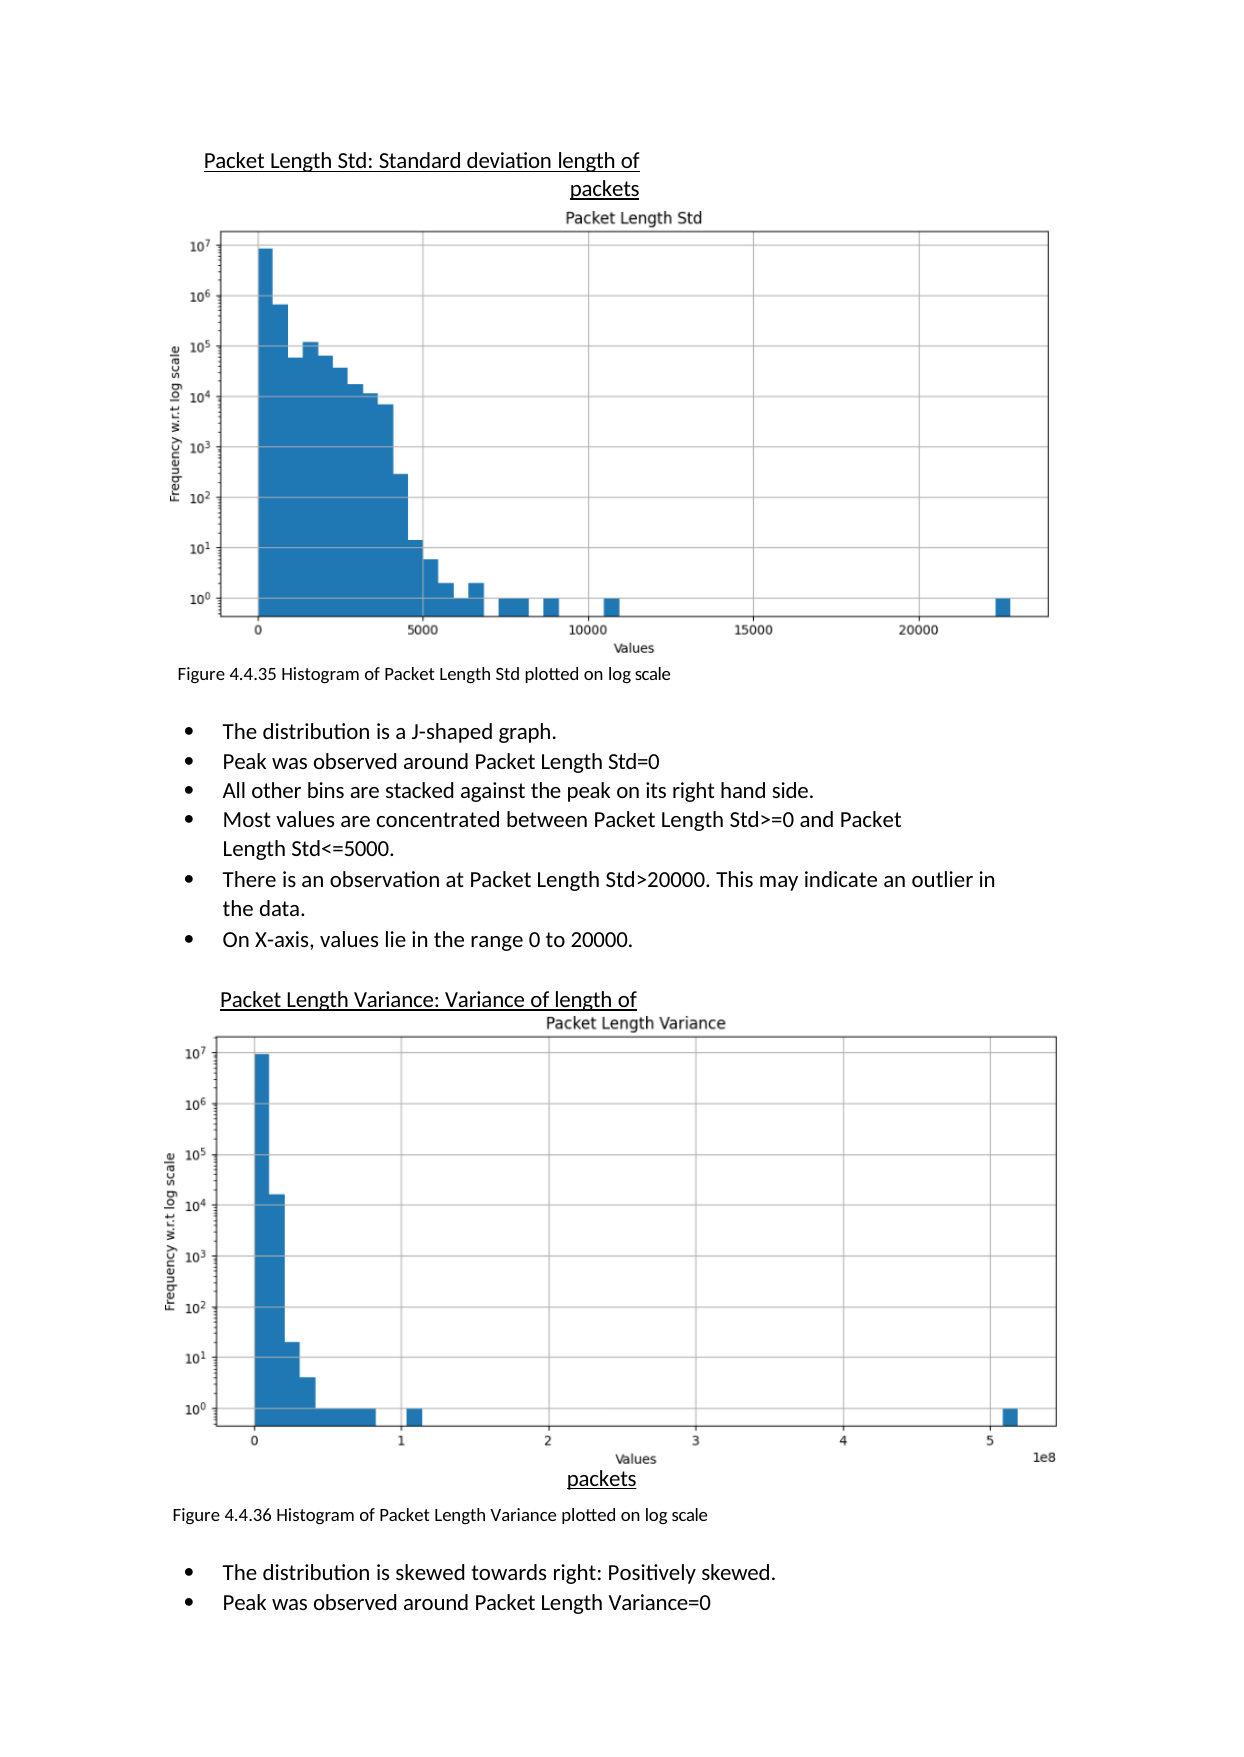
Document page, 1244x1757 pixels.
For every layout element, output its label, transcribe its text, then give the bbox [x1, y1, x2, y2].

picture [637, 1015, 1058, 1464]
list Peak was observed around Packet Length Std=0 [185, 747, 1170, 775]
text Packet Length Variance: Variance of length of packets [185, 985, 637, 1492]
list On X-axis, values lie in the range 0 to 20000. [185, 925, 1170, 953]
text Figure 4.4.36 Histogram of Packet Length Variance plotted on log scale [172, 1503, 1170, 1526]
list There is an observation at Packet Length Std>20000. This may indicate an outlier in the data. [185, 865, 1023, 922]
list Peak was observed around Packet Length Variance=0 [185, 1588, 1170, 1616]
list All other bins are stacked against the peak on its right hand side. [185, 776, 1170, 804]
list The distribution is skewed towards right: Positively skewed. [185, 1558, 1170, 1586]
list The distribution is a J-shaped graph. [185, 717, 1170, 745]
list Most values are concentrated between Packet Length Std>=0 and Packet Length Std<=5000. [185, 805, 965, 862]
picture [169, 210, 1050, 653]
picture [164, 1015, 185, 1464]
text Packet Length Std: Standard deviation length of packets [185, 146, 639, 202]
